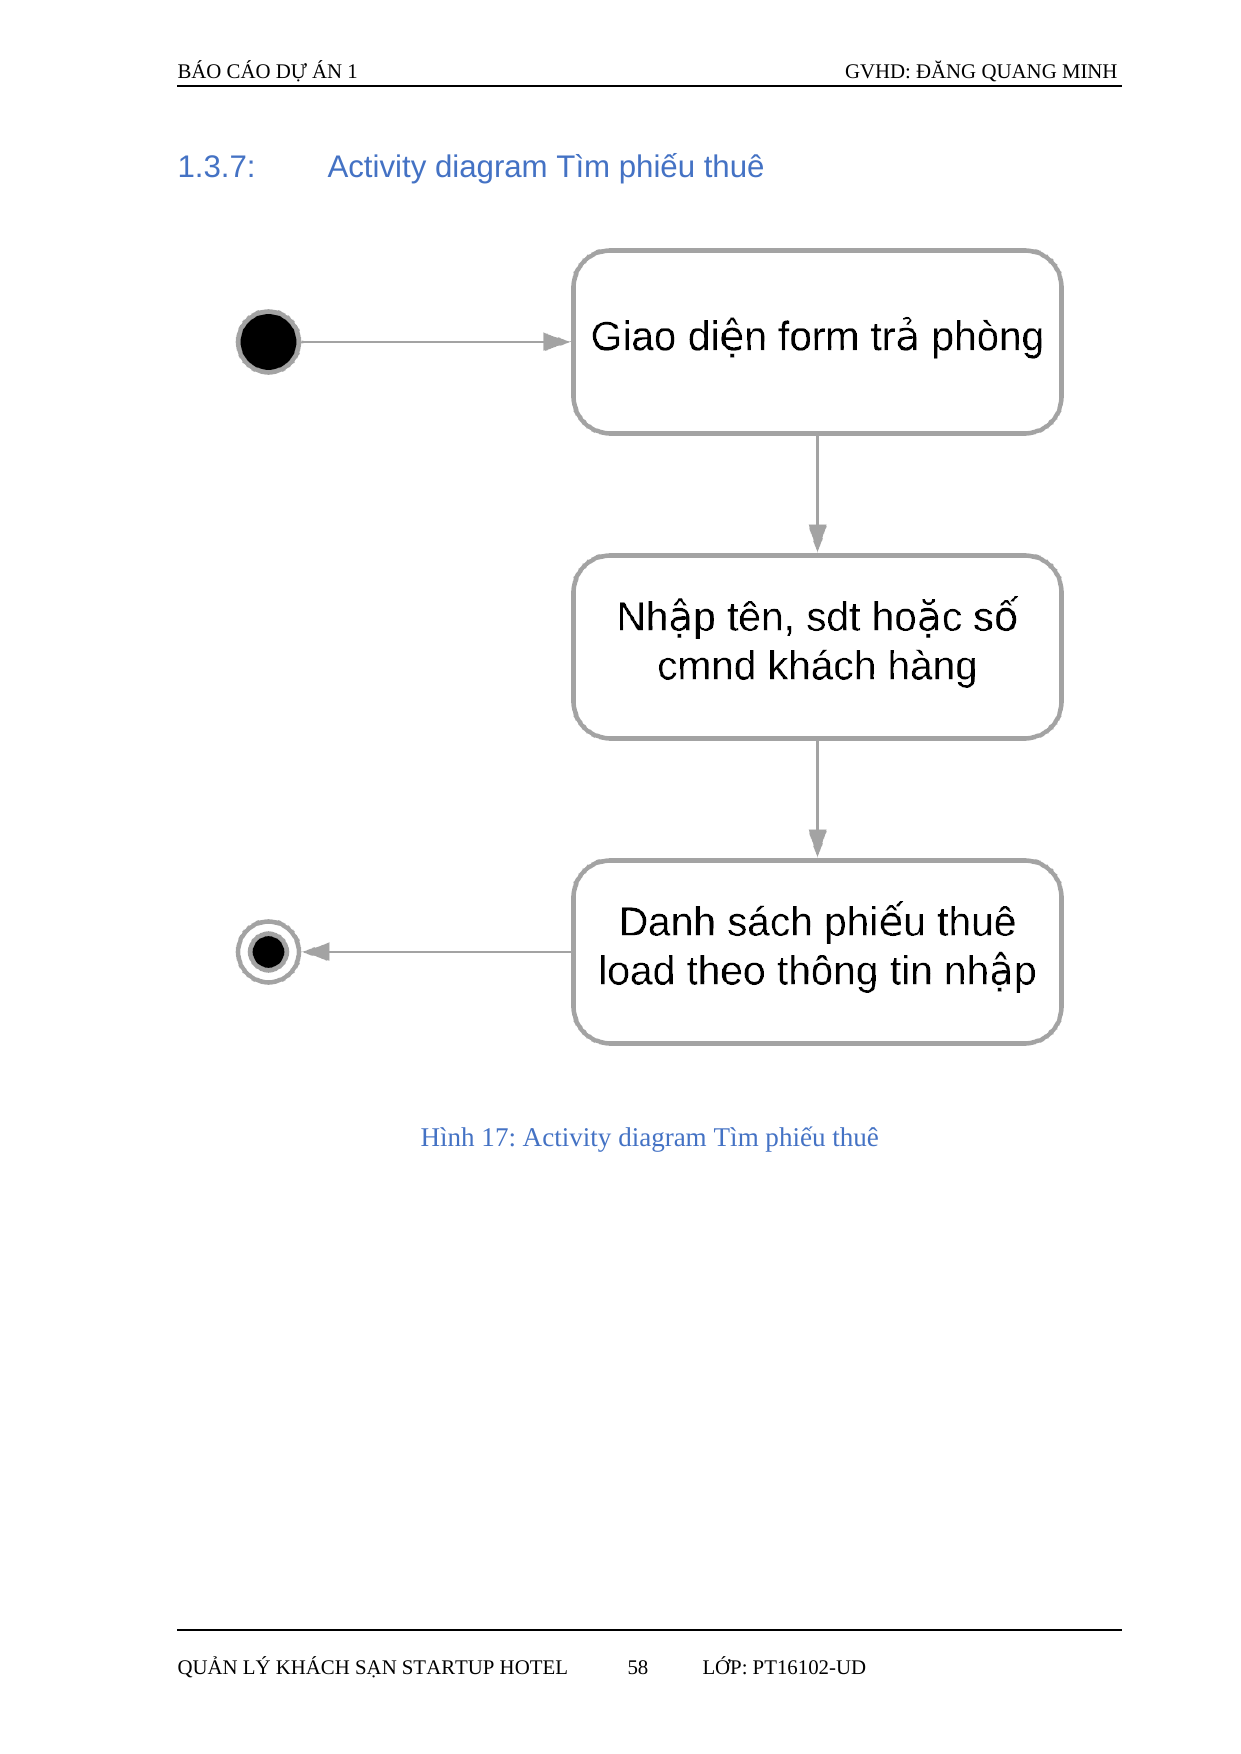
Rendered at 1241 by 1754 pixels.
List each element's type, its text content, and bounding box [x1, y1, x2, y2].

subtitle Activity diagram Tìm phiếu thuê [177, 148, 1122, 184]
picture [177, 190, 1123, 1104]
